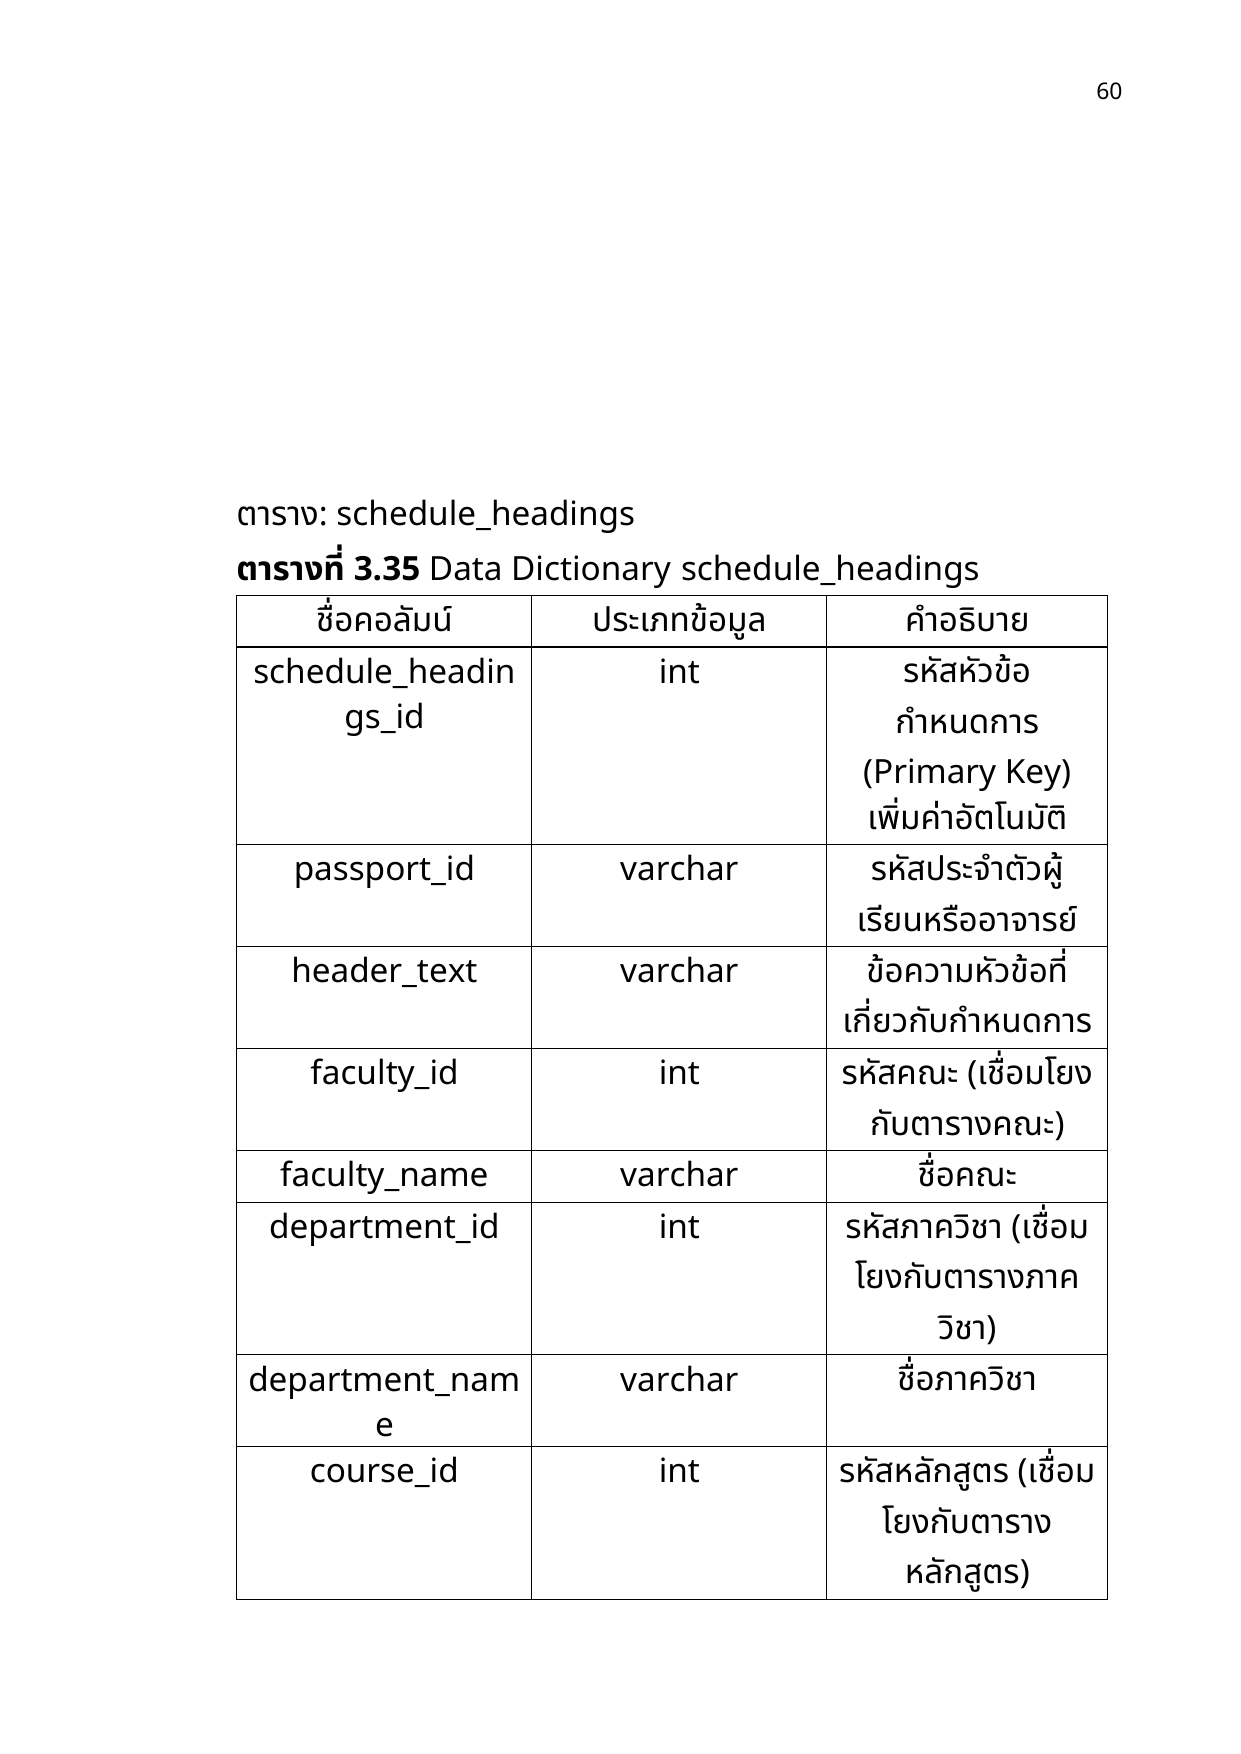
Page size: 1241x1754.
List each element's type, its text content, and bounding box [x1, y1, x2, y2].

table_cell รหัสหลักสูตร (เชื่อมโยงกับตารางหลักสูตร) [827, 1447, 1107, 1599]
text ตาราง: schedule_headings [236, 490, 1122, 540]
table_header ชื่อคอลัมน์ [237, 596, 531, 646]
table_cell passport_id [237, 845, 531, 946]
table_cell varchar [532, 845, 826, 946]
table_cell int [532, 1447, 826, 1599]
table_cell varchar [532, 1151, 826, 1202]
table_cell int [532, 648, 826, 844]
table_cell varchar [532, 1355, 826, 1446]
table_cell header_text [237, 947, 531, 1048]
table_cell department_id [237, 1203, 531, 1354]
table_cell รหัสคณะ (เชื่อมโยงกับตารางคณะ) [827, 1049, 1107, 1150]
table_cell ชื่อภาควิชา [827, 1355, 1107, 1446]
table_cell faculty_id [237, 1049, 531, 1150]
text ตารางที่ 3.35 Data Dictionary schedule_headings [236, 544, 1122, 595]
table_cell varchar [532, 947, 826, 1048]
table_cell faculty_name [237, 1151, 531, 1202]
table_header ประเภทข้อมูล [532, 596, 826, 646]
table_cell ข้อความหัวข้อที่เกี่ยวกับกำหนดการ [827, 947, 1107, 1048]
table_cell int [532, 1203, 826, 1354]
table_cell รหัสหัวข้อกำหนดการ (Primary Key) เพิ่มค่าอัตโนมัติ [827, 648, 1107, 844]
table_cell รหัสประจำตัวผู้เรียนหรืออาจารย์ [827, 845, 1107, 946]
table_header คำอธิบาย [827, 596, 1107, 646]
table_cell course_id [237, 1447, 531, 1599]
table_cell int [532, 1049, 826, 1150]
table_cell schedule_headings_id [237, 648, 531, 844]
table_cell department_name [237, 1355, 531, 1446]
table_cell รหัสภาควิชา (เชื่อมโยงกับตารางภาควิชา) [827, 1203, 1107, 1354]
table_cell ชื่อคณะ [827, 1151, 1107, 1202]
